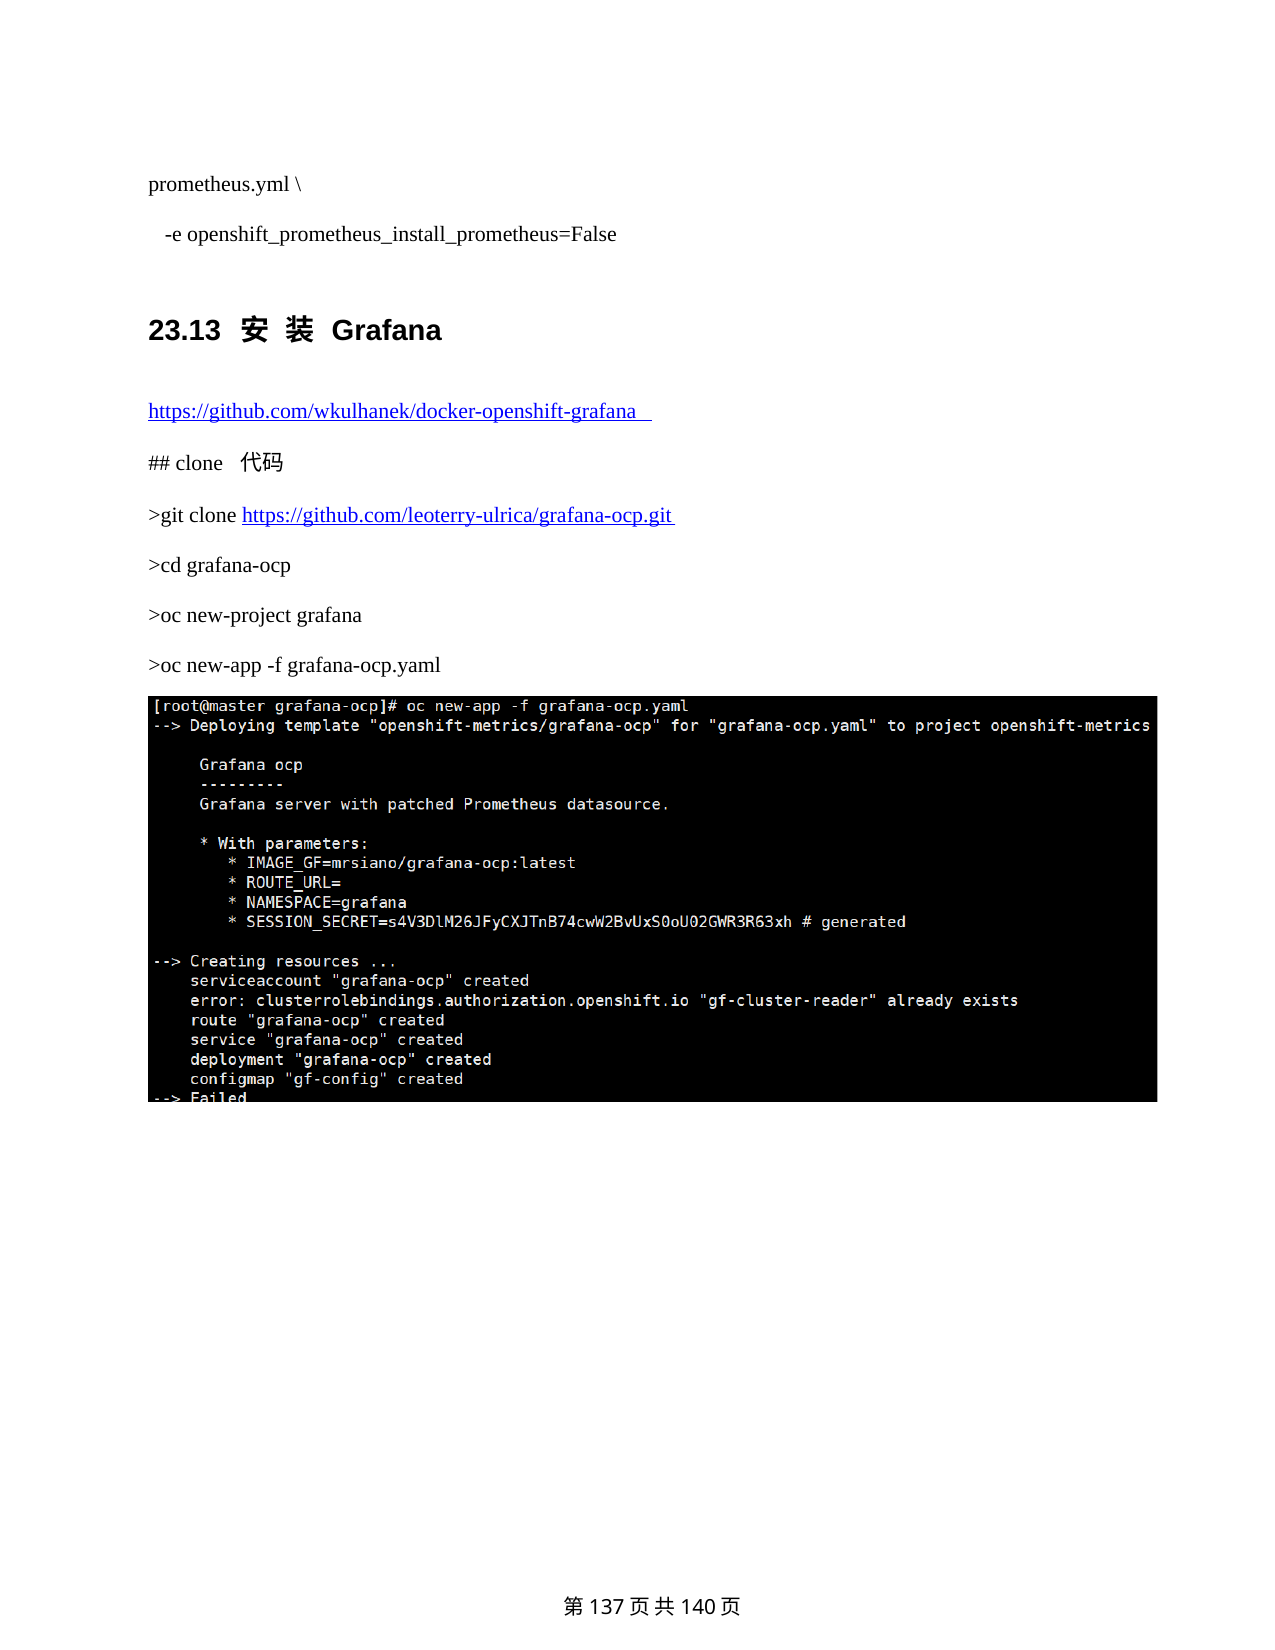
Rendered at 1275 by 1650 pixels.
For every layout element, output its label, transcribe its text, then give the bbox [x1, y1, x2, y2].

text https://github.com/wkulhanek/docker-openshift-grafana [148, 392, 1156, 430]
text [148, 165, 1156, 202]
text ## clone代码 [148, 442, 1156, 480]
text >cd grafana-ocp [148, 546, 1156, 583]
text >oc new-project grafana [148, 596, 1156, 633]
subtitle 安装Grafana [148, 290, 1156, 365]
text -e openshift_prometheus_install_prometheus=False [148, 215, 1156, 252]
text >oc new-app -f grafana-ocp.yaml [148, 646, 1156, 684]
text >git clone https://github.com/leoterry-ulrica/grafana-ocp.git [148, 496, 1156, 533]
picture [148, 696, 1158, 1102]
